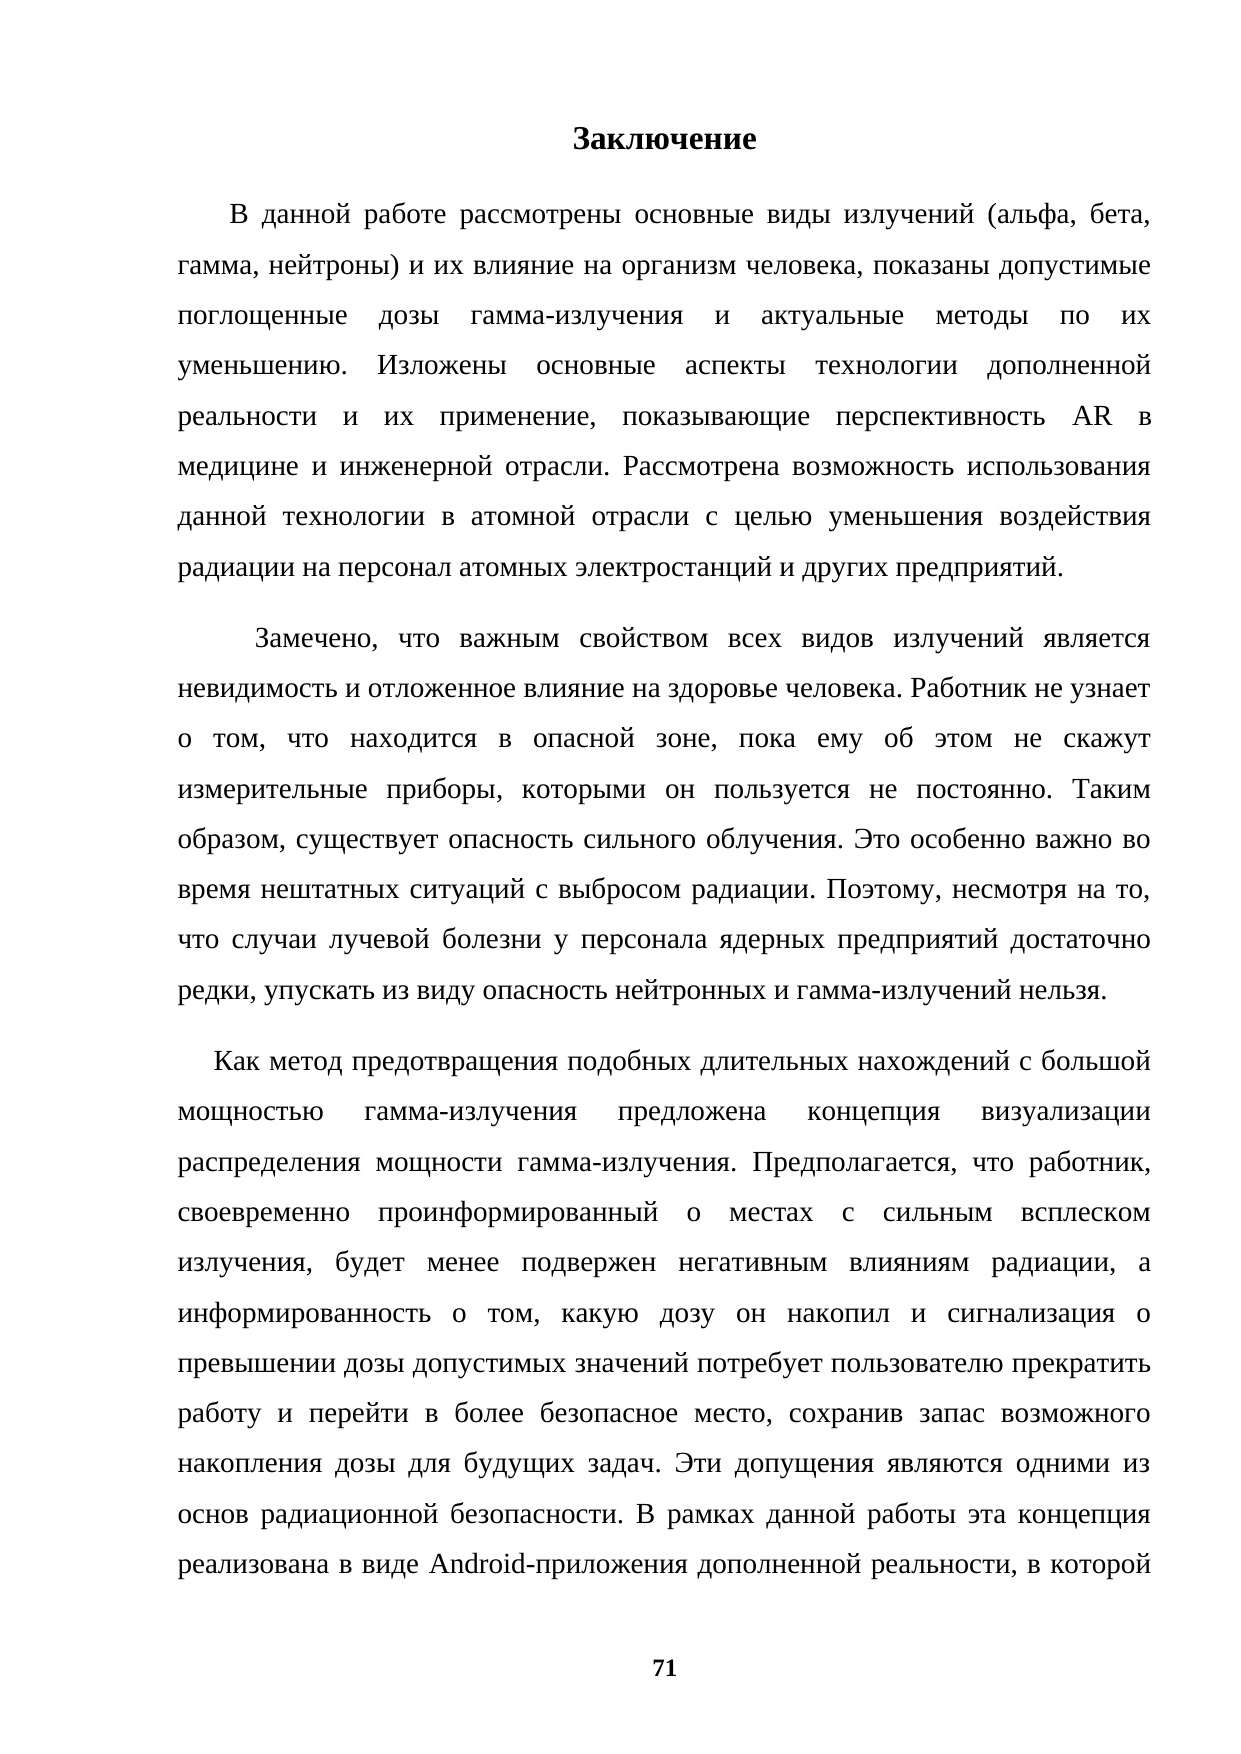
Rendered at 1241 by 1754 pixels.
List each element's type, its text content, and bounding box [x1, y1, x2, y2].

text Замечено, что важным свойством всех видов излучений является невидимость и отложенное влияние на здоровье человека. Работник не узнает о том, что находится в опасной зоне, пока ему об этом не скажут измерительные приборы, которыми он пользуется не постоянно. Таким образом, существует опасность сильного облучения. Это особенно важно во время нештатных ситуаций с выбросом радиации. Поэтому, несмотря на то, что случаи лучевой болезни у персонала ядерных предприятий достаточно редки, упускать из виду опасность нейтронных и гамма-излучений нельзя. [177, 620, 1152, 1006]
text Заключение [177, 118, 1152, 156]
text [177, 1043, 1152, 1580]
text В данной работе рассмотрены основные виды излучений (альфа, бета, гамма, нейтроны) и их влияние на организм человека, показаны допустимые поглощенные дозы гамма-излучения и актуальные методы по их уменьшению. Изложены основные аспекты технологии дополненной реальности и их применение, показывающие перспективность AR в медицине и инженерной отрасли. Рассмотрена возможность использования данной технологии в атомной отрасли с целью уменьшения воздействия радиации на персонал атомных электростанций и других предприятий. [177, 196, 1152, 582]
